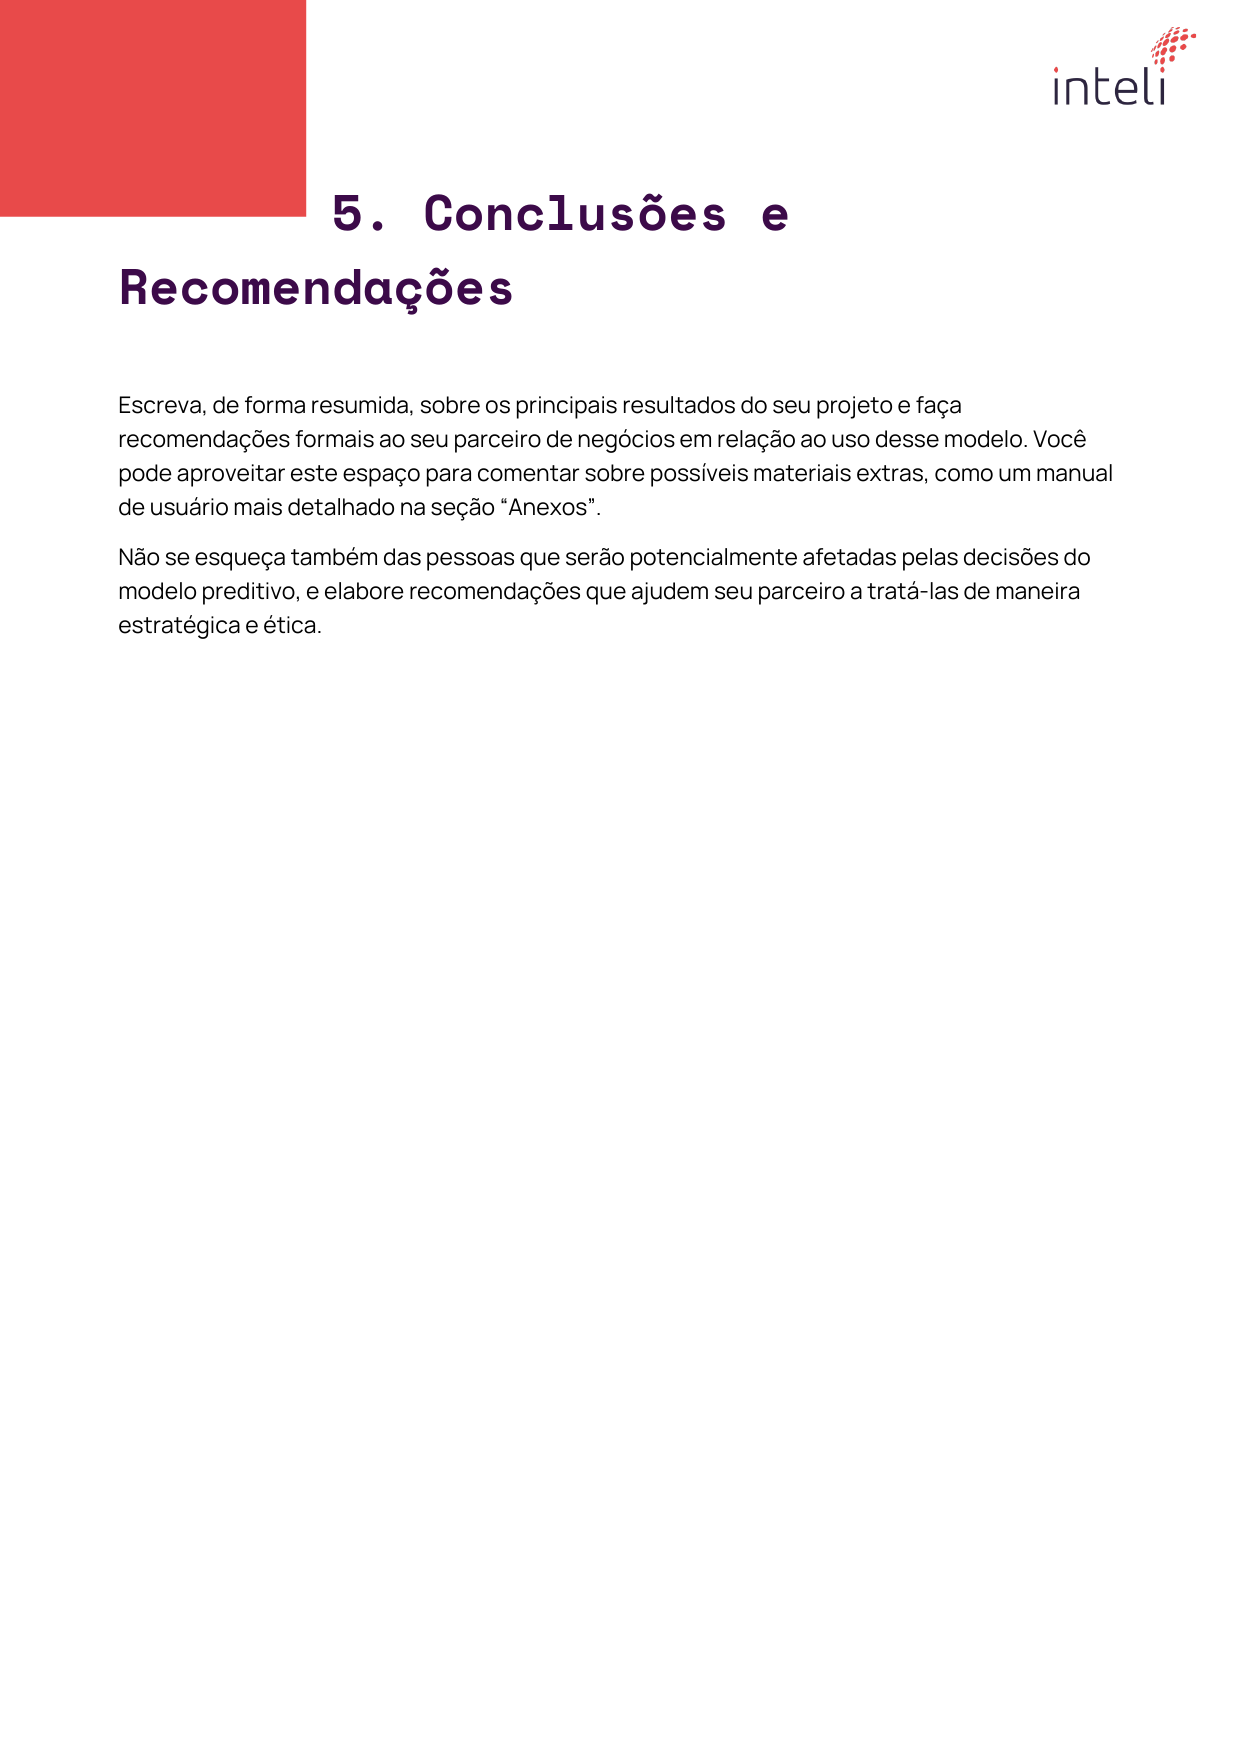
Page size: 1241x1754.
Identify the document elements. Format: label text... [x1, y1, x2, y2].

picture [0, 0, 307, 217]
text Escreva, de forma resumida, sobre os principais resultados do seu projeto e faça recomendações formais ao seu parceiro de negócios em relação ao uso desse modelo. Você pode aproveitar este espaço para comentar sobre possíveis materiais extras, como um manual de usuário mais detalhado na seção “Anexos”. [118, 389, 1122, 522]
subtitle 5. Conclusões e Recomendações [118, 174, 1122, 322]
picture [1054, 27, 1197, 105]
text Não se esqueça também das pessoas que serão potencialmente afetadas pelas decisões do modelo preditivo, e elabore recomendações que ajudem seu parceiro a tratá-las de maneira estratégica e ética. [118, 541, 1122, 640]
